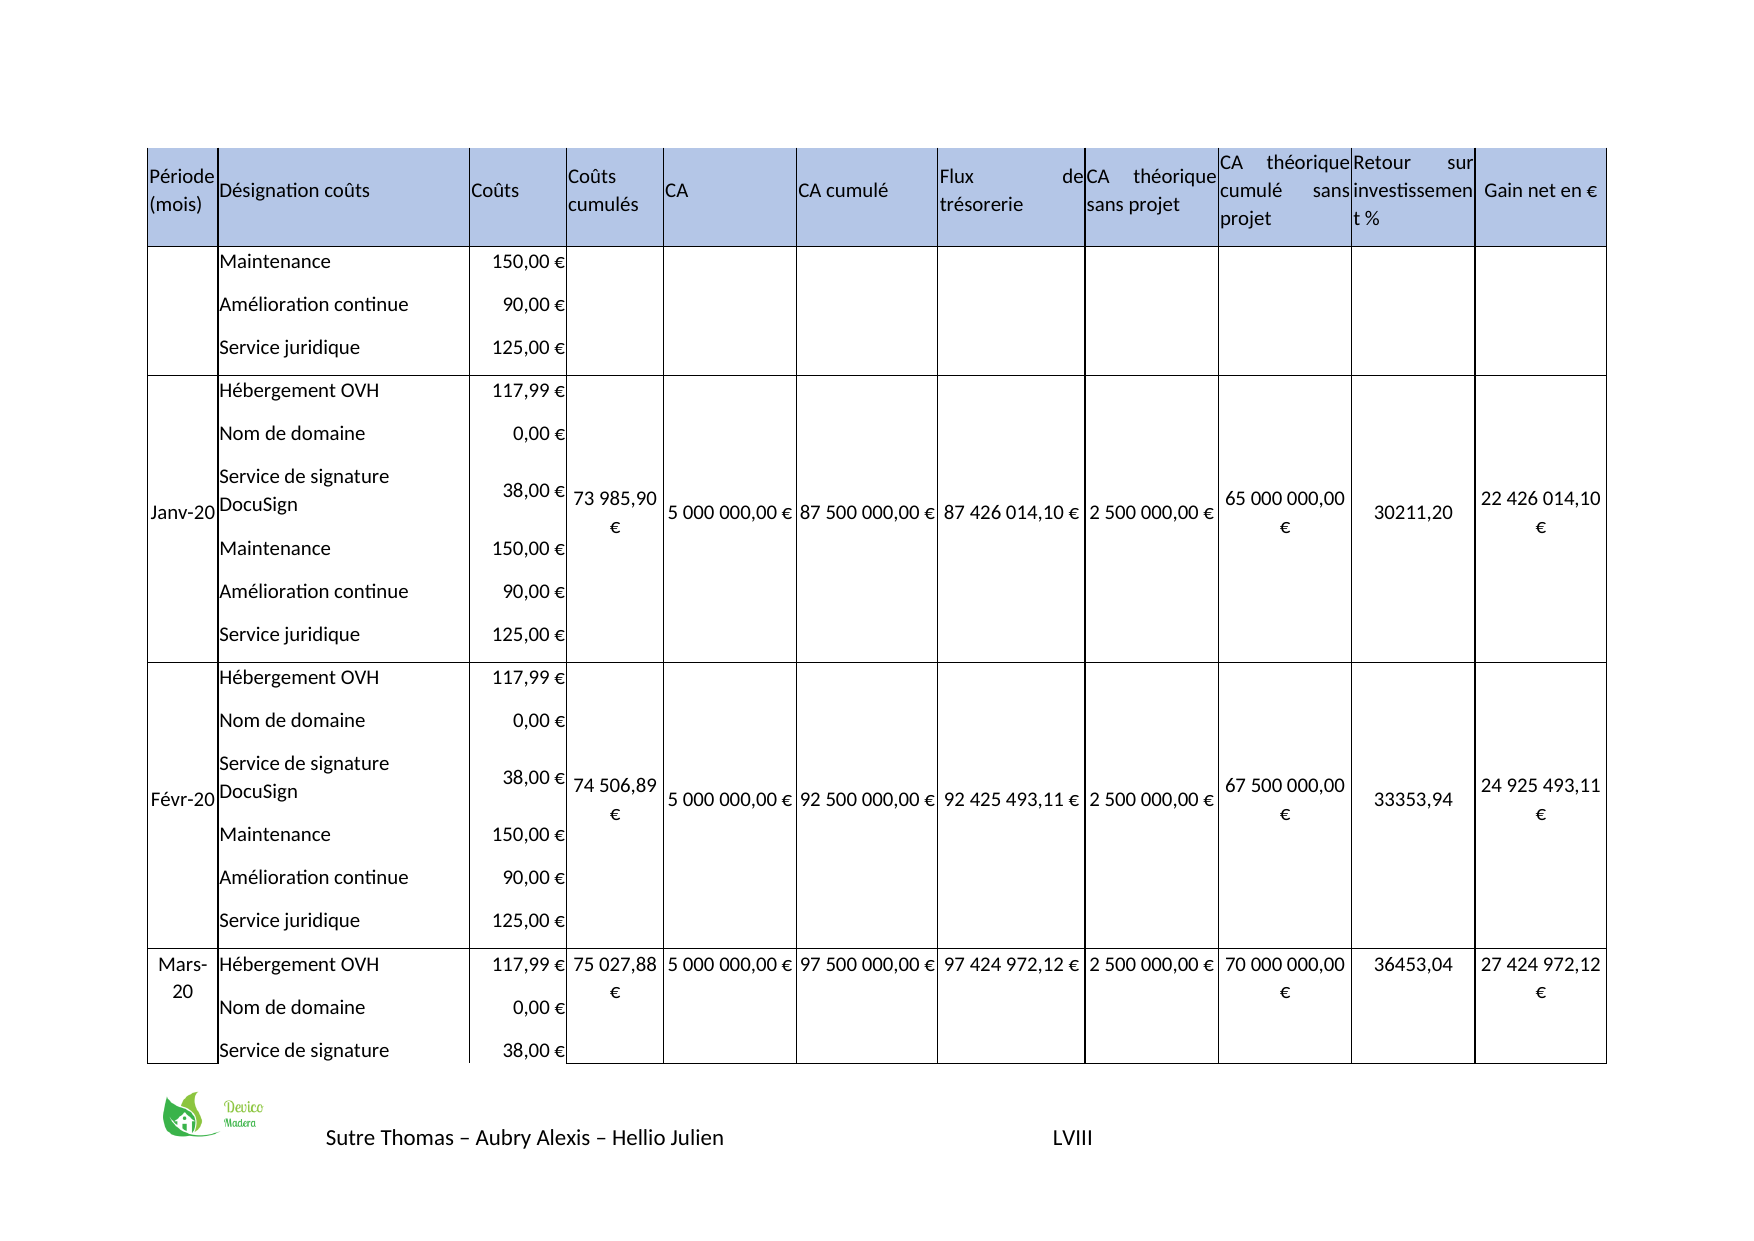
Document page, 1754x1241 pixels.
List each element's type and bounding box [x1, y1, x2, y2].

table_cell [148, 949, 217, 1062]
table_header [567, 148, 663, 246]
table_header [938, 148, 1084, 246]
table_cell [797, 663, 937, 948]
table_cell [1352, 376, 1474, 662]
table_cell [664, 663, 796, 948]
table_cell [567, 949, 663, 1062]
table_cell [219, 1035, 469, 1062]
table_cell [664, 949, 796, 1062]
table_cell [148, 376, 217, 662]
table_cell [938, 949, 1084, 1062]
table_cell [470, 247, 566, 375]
picture [147, 1073, 289, 1146]
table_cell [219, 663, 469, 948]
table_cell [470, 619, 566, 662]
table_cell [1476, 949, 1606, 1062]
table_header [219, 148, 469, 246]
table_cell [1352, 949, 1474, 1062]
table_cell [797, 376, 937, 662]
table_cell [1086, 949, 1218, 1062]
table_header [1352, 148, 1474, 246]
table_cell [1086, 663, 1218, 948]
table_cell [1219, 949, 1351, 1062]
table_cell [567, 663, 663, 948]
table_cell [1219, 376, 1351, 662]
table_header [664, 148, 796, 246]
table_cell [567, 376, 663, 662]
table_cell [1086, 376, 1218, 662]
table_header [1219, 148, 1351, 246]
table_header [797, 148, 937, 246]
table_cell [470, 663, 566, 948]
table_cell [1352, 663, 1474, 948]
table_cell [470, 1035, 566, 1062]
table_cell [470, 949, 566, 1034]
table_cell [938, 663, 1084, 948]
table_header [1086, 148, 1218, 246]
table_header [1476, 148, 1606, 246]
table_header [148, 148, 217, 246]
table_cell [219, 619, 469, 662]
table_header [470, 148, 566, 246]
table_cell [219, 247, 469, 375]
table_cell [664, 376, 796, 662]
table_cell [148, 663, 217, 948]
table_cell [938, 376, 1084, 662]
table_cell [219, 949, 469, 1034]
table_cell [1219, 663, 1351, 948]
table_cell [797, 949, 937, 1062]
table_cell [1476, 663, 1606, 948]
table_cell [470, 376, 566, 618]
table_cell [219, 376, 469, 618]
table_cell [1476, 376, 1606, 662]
